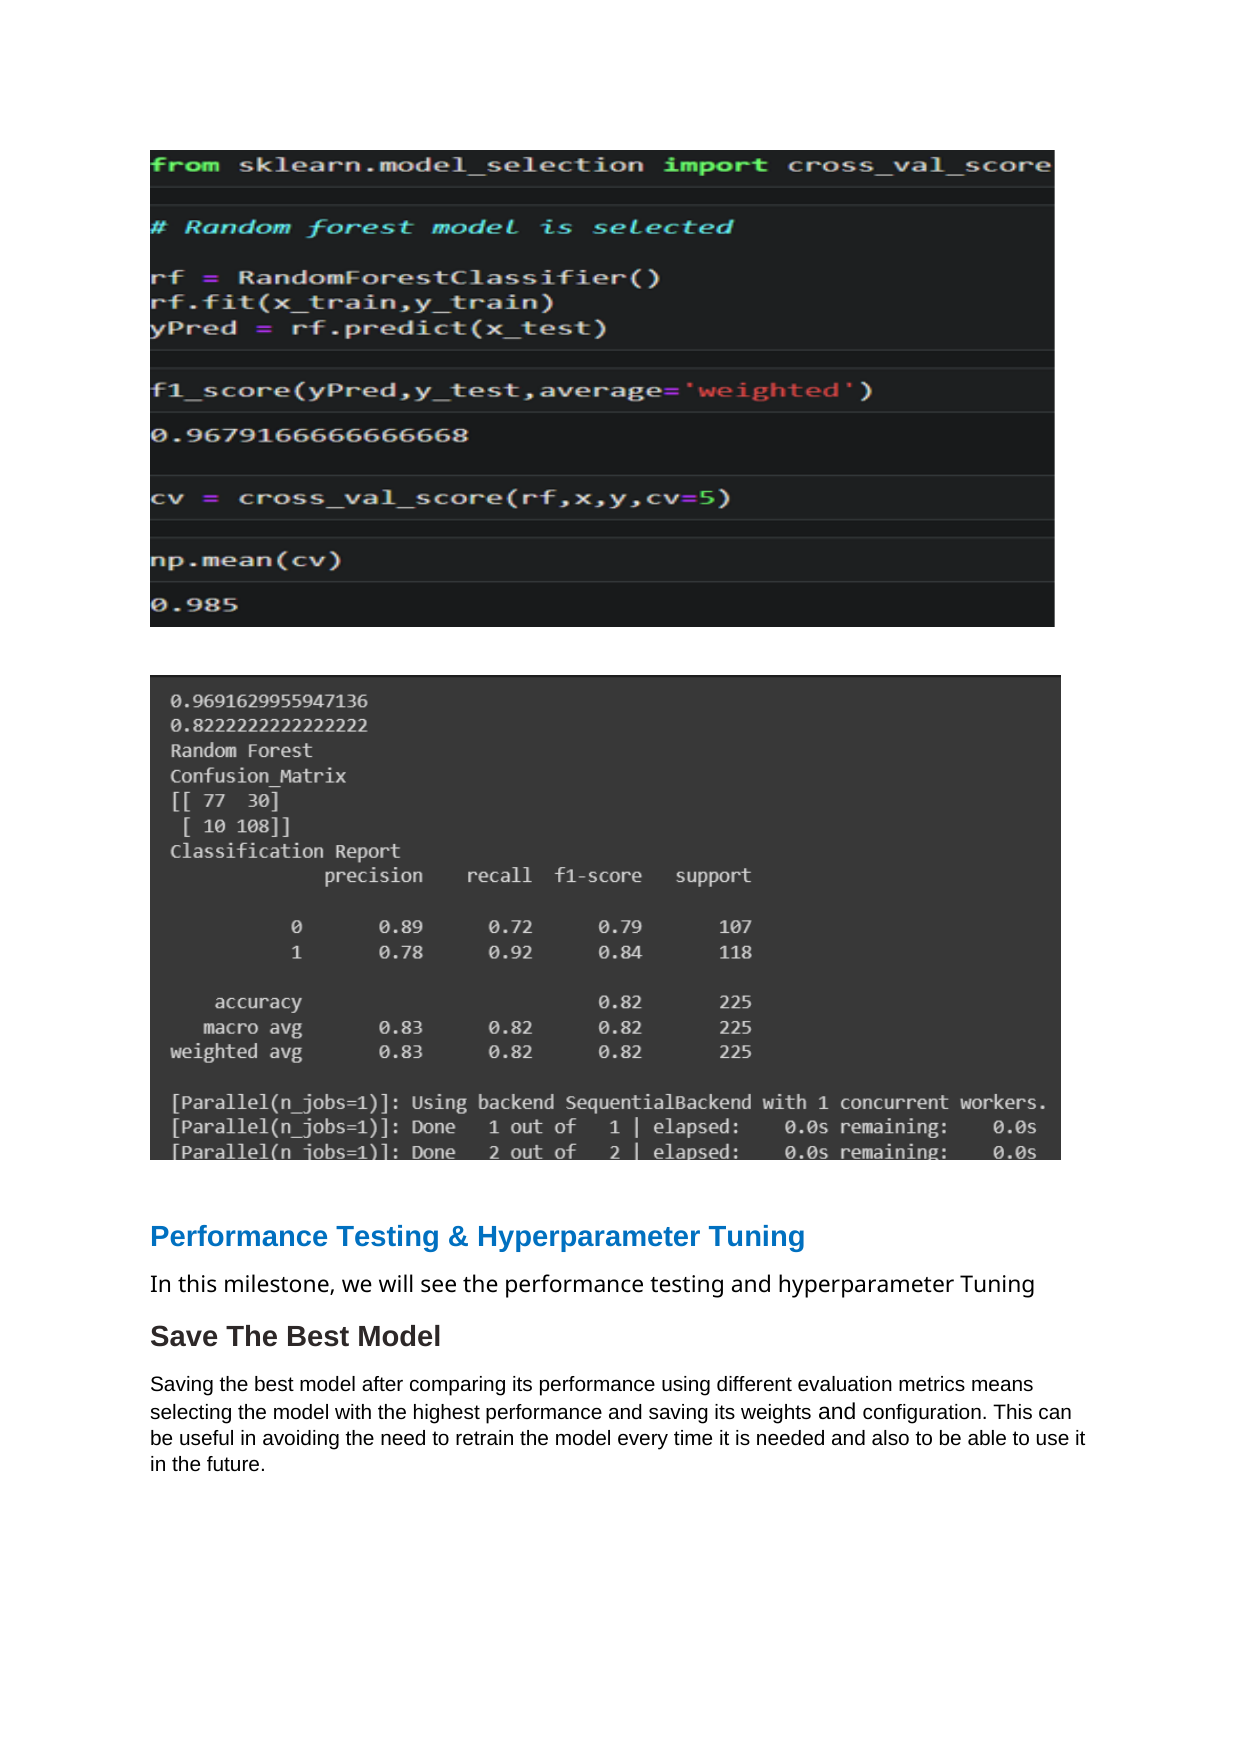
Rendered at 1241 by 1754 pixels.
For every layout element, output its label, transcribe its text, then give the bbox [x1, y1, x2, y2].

text Save The Best Model [150, 1319, 1090, 1352]
text Saving the best model after comparing its performance using different evaluation metrics means selecting the model with the highest performance and saving its weights and configuration. This can be useful in avoiding the need to retrain the model every time it is needed and also to be able to use it in the future. [150, 1372, 1090, 1476]
text In this milestone, we will see the performance testing and hyperparameter Tuning [150, 1268, 1090, 1300]
picture [150, 675, 1061, 1160]
picture [150, 150, 1055, 627]
subtitle Performance Testing & Hyperparameter Tuning [150, 1193, 1090, 1253]
